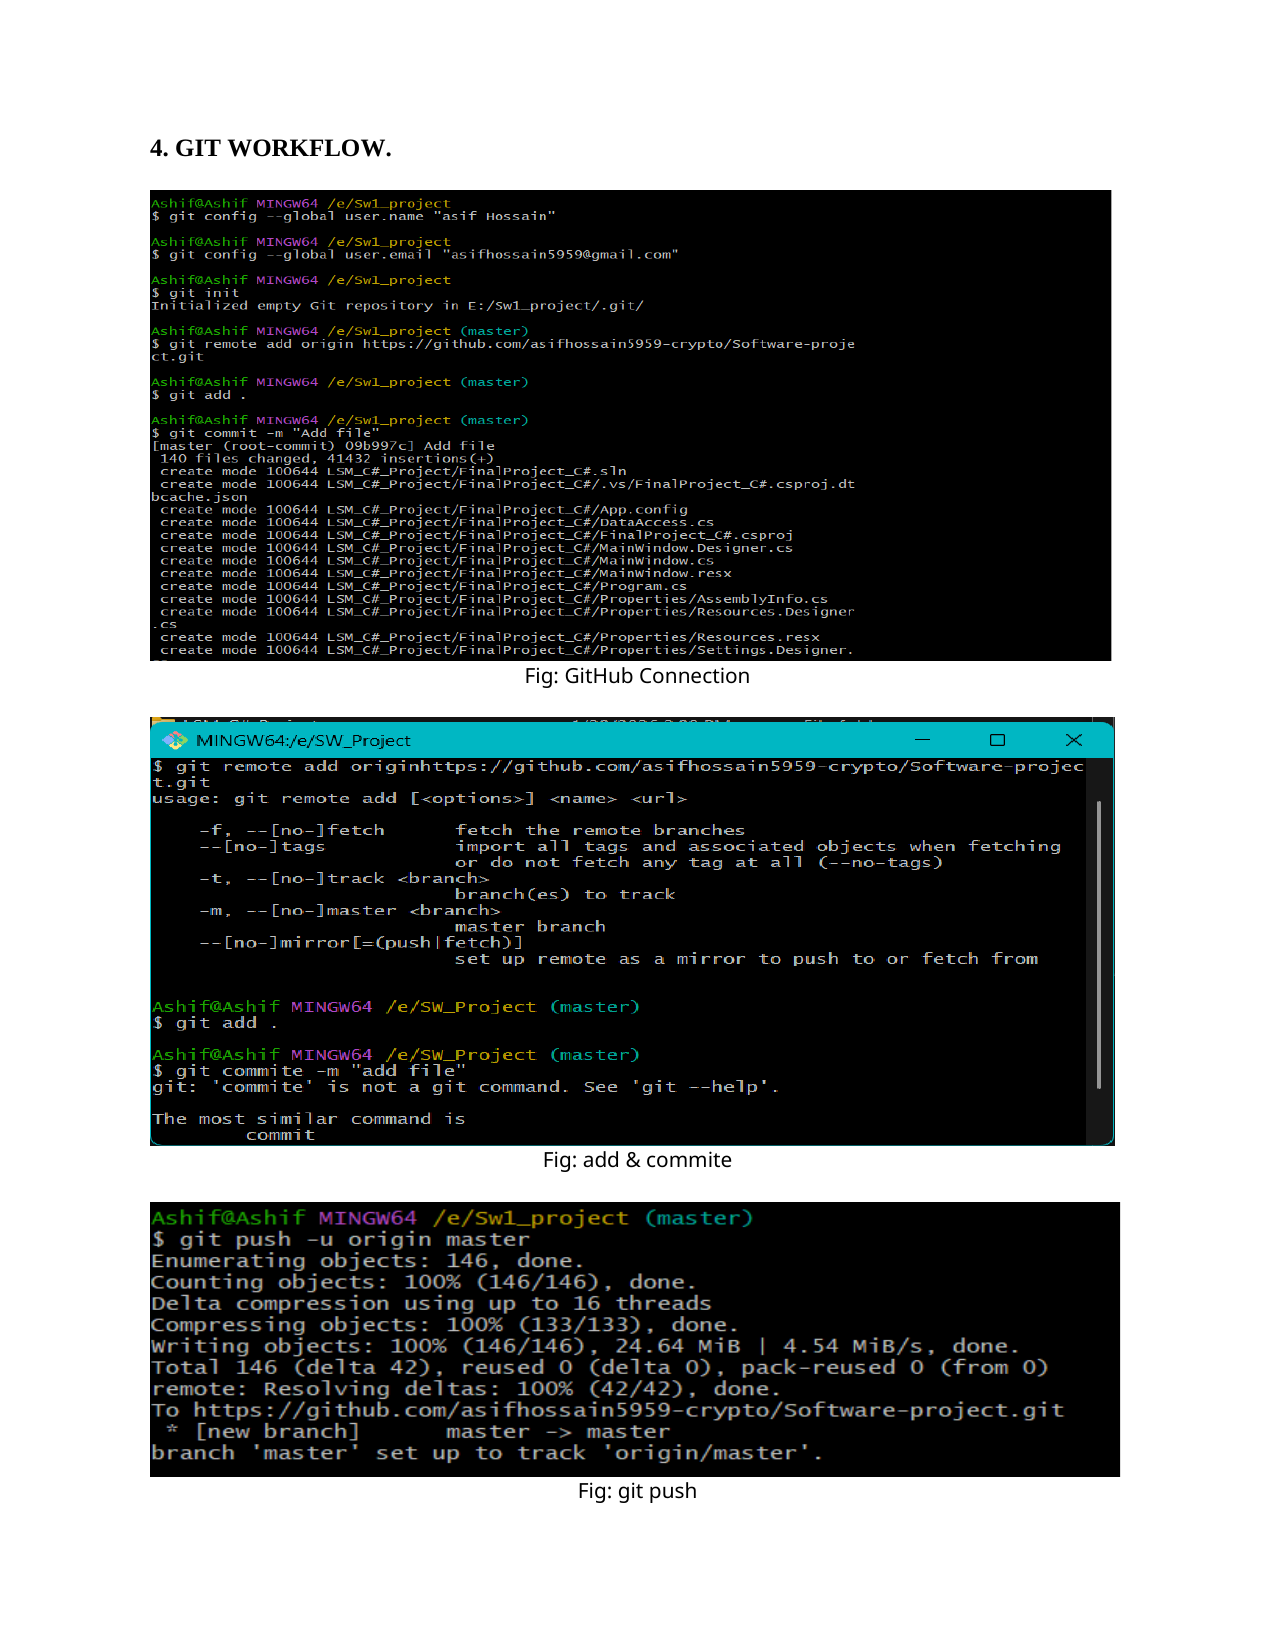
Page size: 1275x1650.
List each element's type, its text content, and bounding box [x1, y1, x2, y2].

picture [150, 190, 1112, 661]
picture [150, 1202, 1121, 1477]
picture [150, 717, 1115, 1146]
text Fig: git push [150, 1476, 1125, 1505]
text Fig: GitHub Connection [150, 661, 1125, 689]
text 4. GIT WORKFLOW. [150, 133, 1219, 162]
text Fig: add & commite [150, 1145, 1125, 1174]
